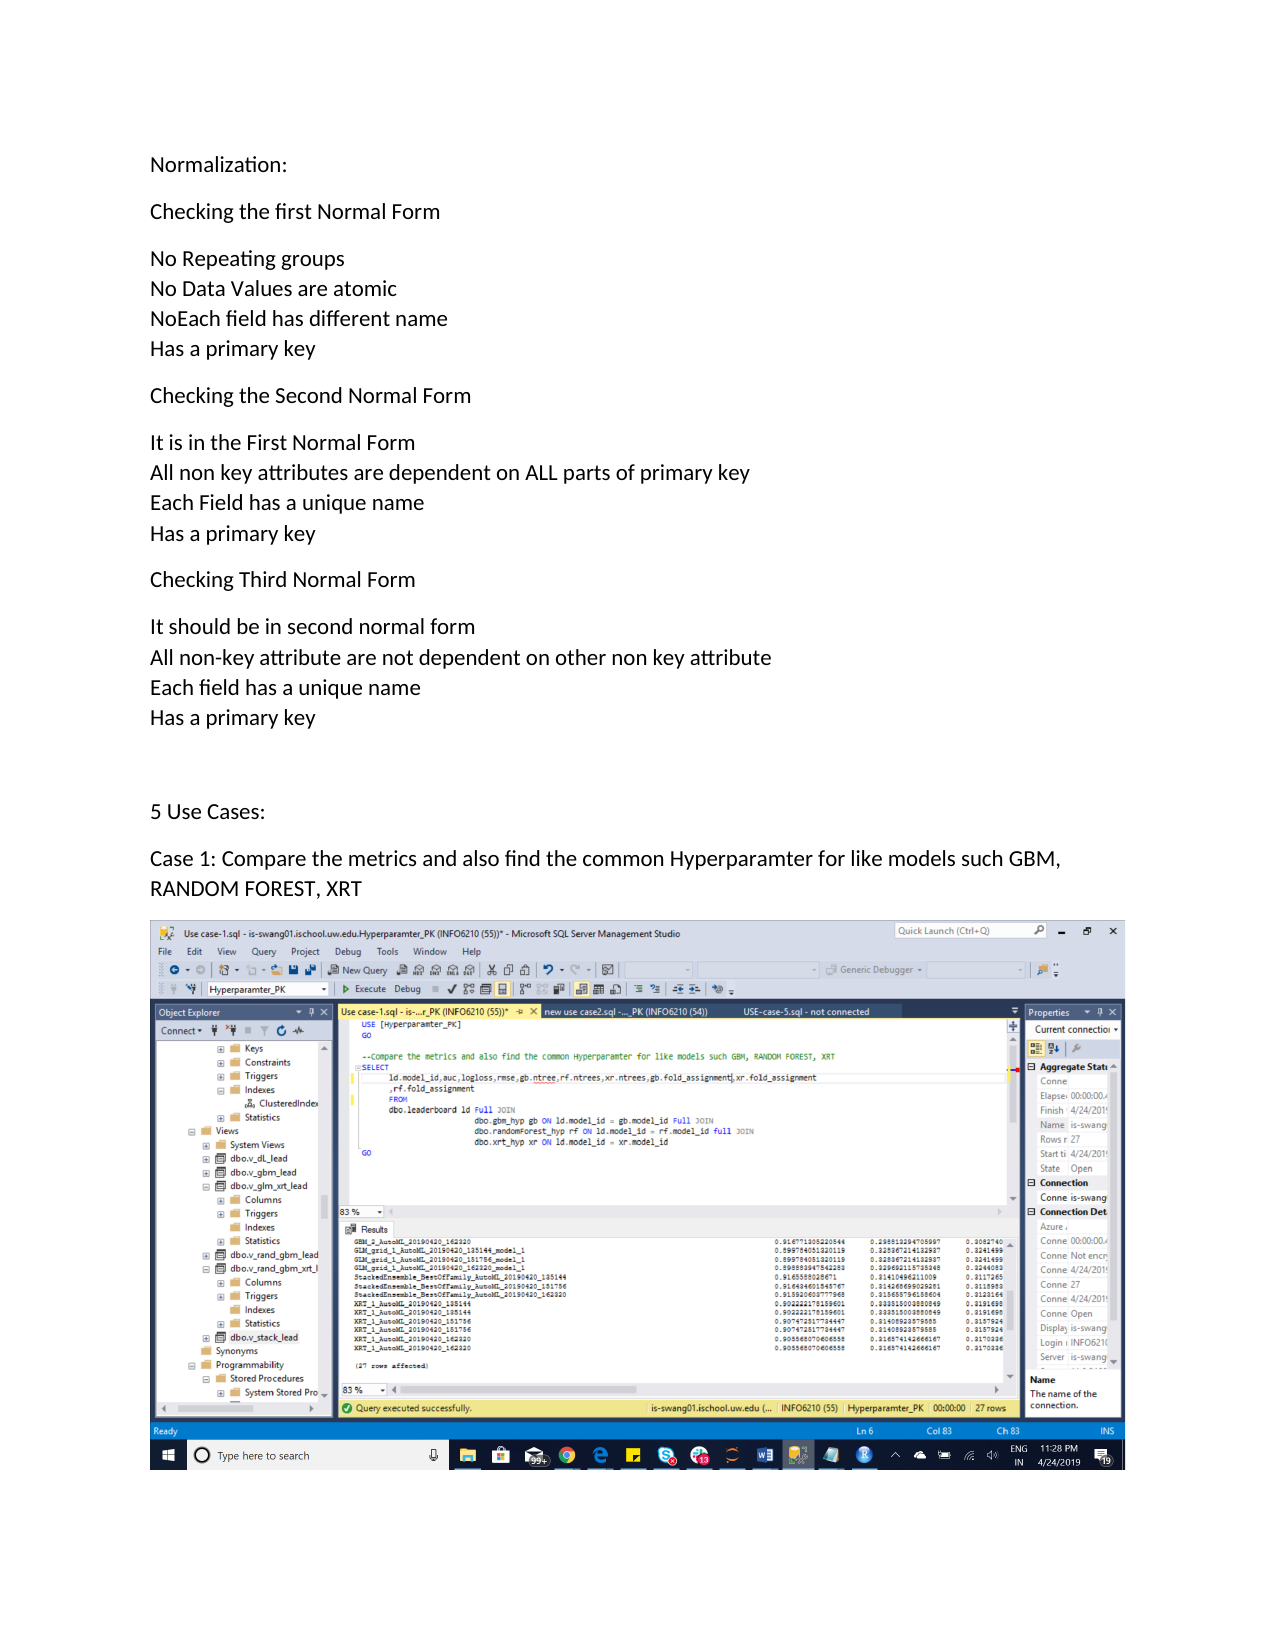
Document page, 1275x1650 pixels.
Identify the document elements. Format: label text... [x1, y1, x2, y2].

text Checking the first Normal Form [150, 197, 1125, 225]
text Normalization: [150, 150, 1125, 178]
text Checking Third Normal Form [150, 566, 1125, 594]
text Case 1: Compare the metrics and also find the common Hyperparamter for like models such GBM, RANDOM FOREST, XRT [150, 844, 1125, 902]
text Checking the Second Normal Form [150, 381, 1125, 409]
text No Repeating groups No Data Values are atomic NoEach field has different name Has a primary key [150, 244, 1125, 362]
picture [150, 920, 1125, 1470]
text It should be in second normal form All non-key attribute are not dependent on other non key attribute Each field has a unique name Has a primary key [150, 612, 1125, 731]
text It is in the First Normal Form All non key attributes are dependent on ALL parts of primary key Each Field has a unique name Has a primary key [150, 428, 1125, 547]
text 5 Use Cases: [150, 797, 1125, 825]
